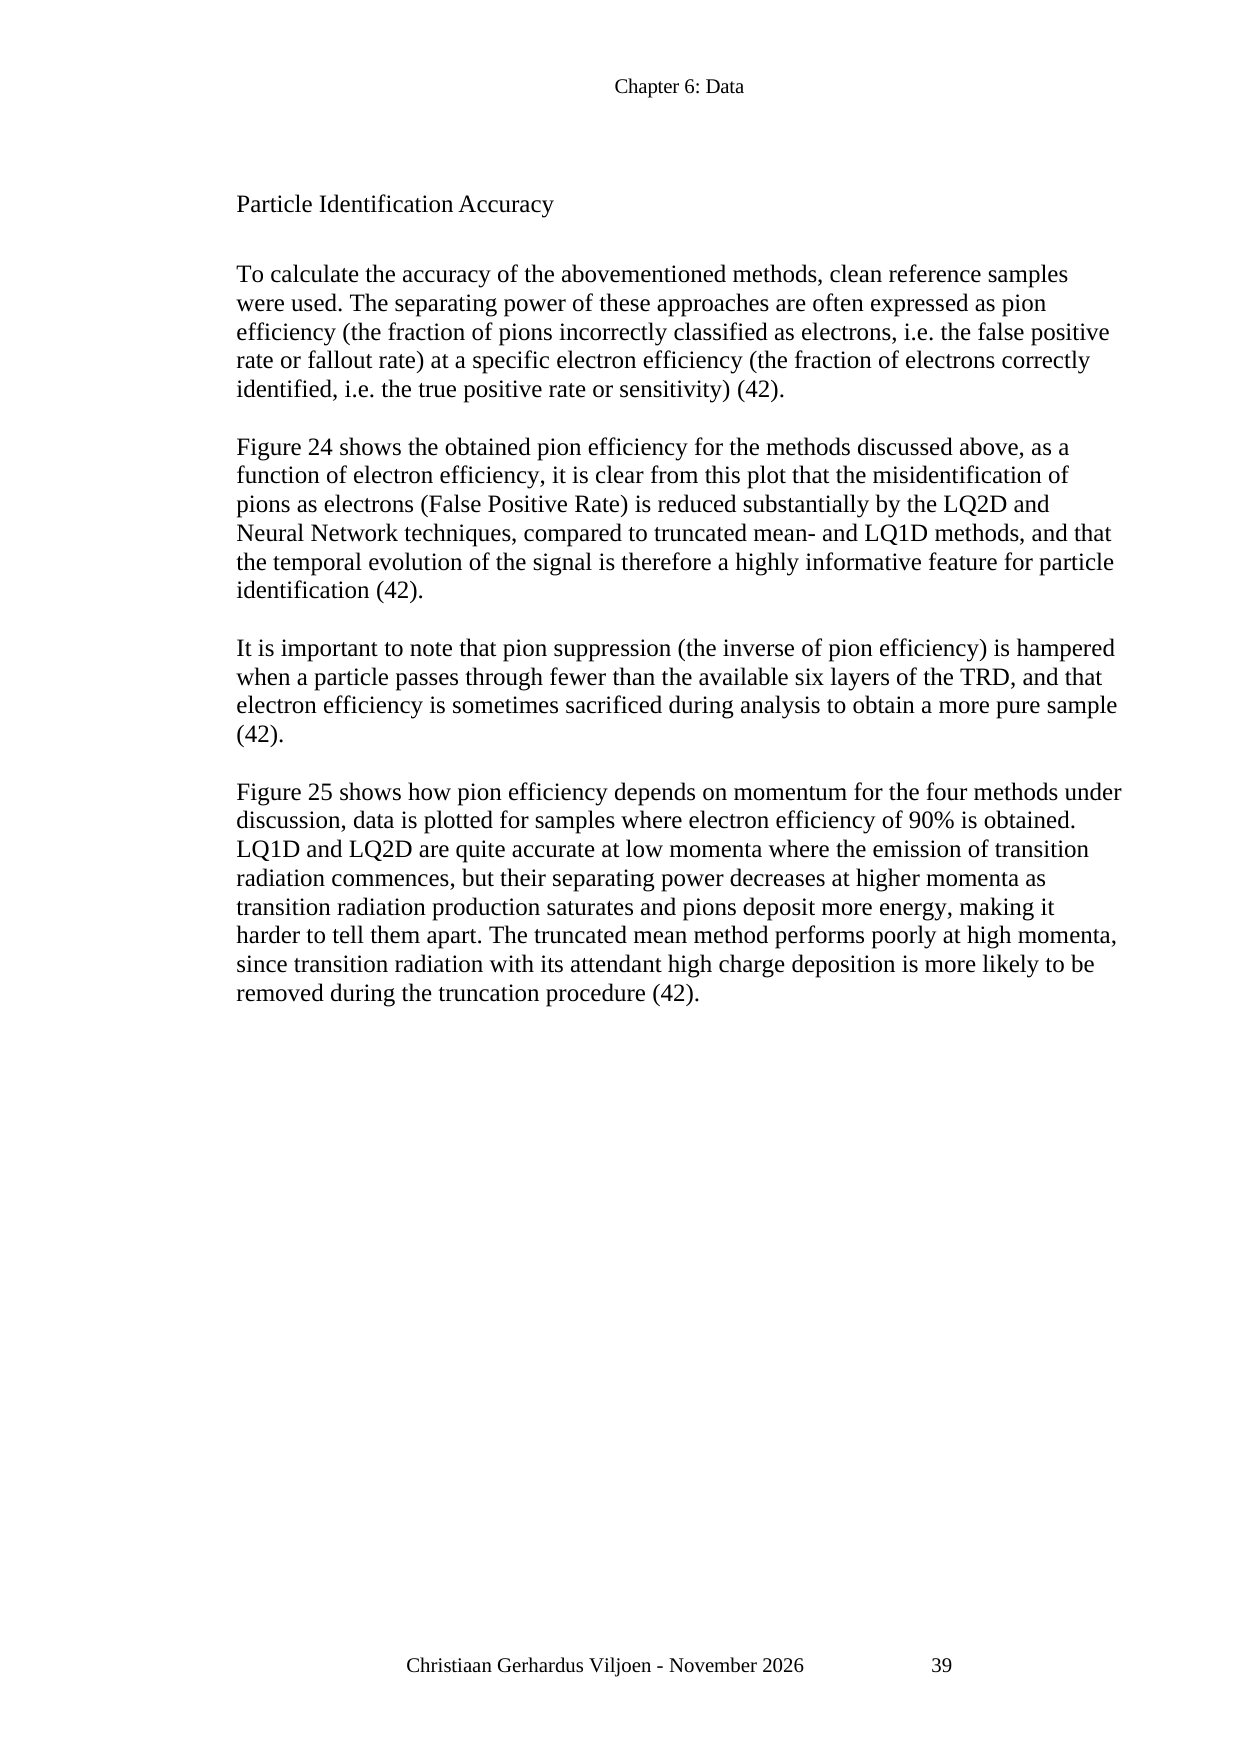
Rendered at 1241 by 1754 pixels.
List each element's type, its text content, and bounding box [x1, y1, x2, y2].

text Figure 25 shows how pion efficiency depends on momentum for the four methods under discussion, data is plotted for samples where electron efficiency of 90% is obtained. LQ1D and LQ2D are quite accurate at low momenta where the emission of transition radiation commences, but their separating power decreases at higher momenta as transition radiation production saturates and pions deposit more energy, making it harder to tell them apart. The truncated mean method performs poorly at high momenta, since transition radiation with its attendant high charge deposition is more likely to be removed during the truncation procedure . [236, 777, 1122, 1007]
text Figure 24 shows the obtained pion efficiency for the methods discussed above, as a function of electron efficiency, it is clear from this plot that the misidentification of pions as electrons (False Positive Rate) is reduced substantially by the LQ2D and Neural Network techniques, compared to truncated mean- and LQ1D methods, and that the temporal evolution of the signal is therefore a highly informative feature for particle identification . [236, 432, 1122, 604]
text To calculate the accuracy of the abovementioned methods, clean reference samples were used. The separating power of these approaches are often expressed as pion efficiency (the fraction of pions incorrectly classified as electrons, i.e. the false positive rate or fallout rate) at a specific electron efficiency (the fraction of electrons correctly identified, i.e. the true positive rate or sensitivity) . [236, 259, 1122, 403]
text It is important to note that pion suppression (the inverse of pion efficiency) is hampered when a particle passes through fewer than the available six layers of the TRD, and that electron efficiency is sometimes sacrificed during analysis to obtain a more pure sample . [236, 633, 1122, 748]
subtitle Particle Identification Accuracy [236, 189, 1122, 218]
